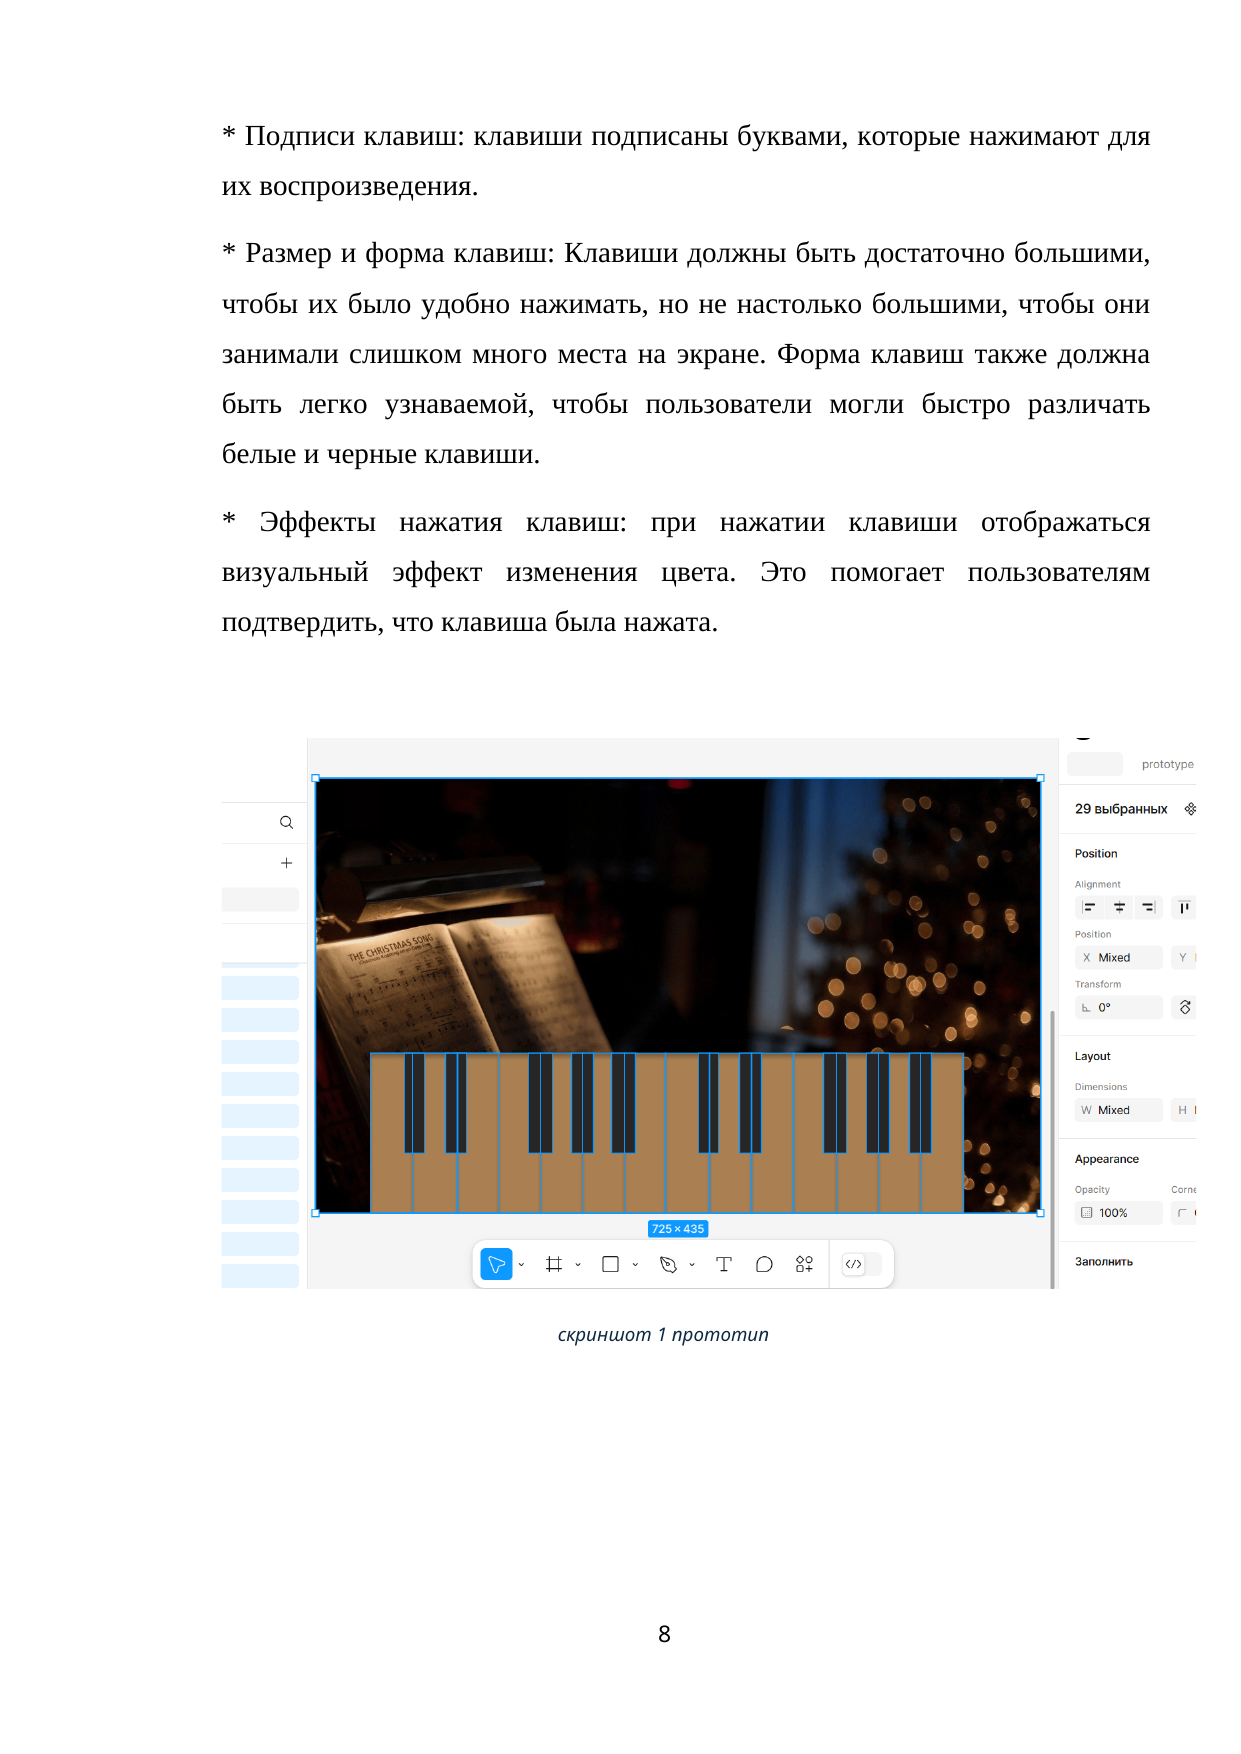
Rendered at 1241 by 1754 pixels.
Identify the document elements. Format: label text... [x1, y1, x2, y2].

text * Эффекты нажатия клавиш: при нажатии клавиши отображаться визуальный эффект изменения цвета. Это помогает пользователям подтвердить, что клавиша была нажата. [222, 504, 1152, 638]
picture [221, 738, 1197, 1289]
text * Подписи клавиш: клавиши подписаны буквами, которые нажимают для их воспроизведения. [222, 118, 1152, 202]
text * Размер и форма клавиш: Клавиши должны быть достаточно большими, чтобы их было удобно нажимать, но не настолько большими, чтобы они занимали слишком много места на экране. Форма клавиш также должна быть легко узнаваемой, чтобы пользователи могли быстро различать белые и черные клавиши. [222, 235, 1152, 470]
